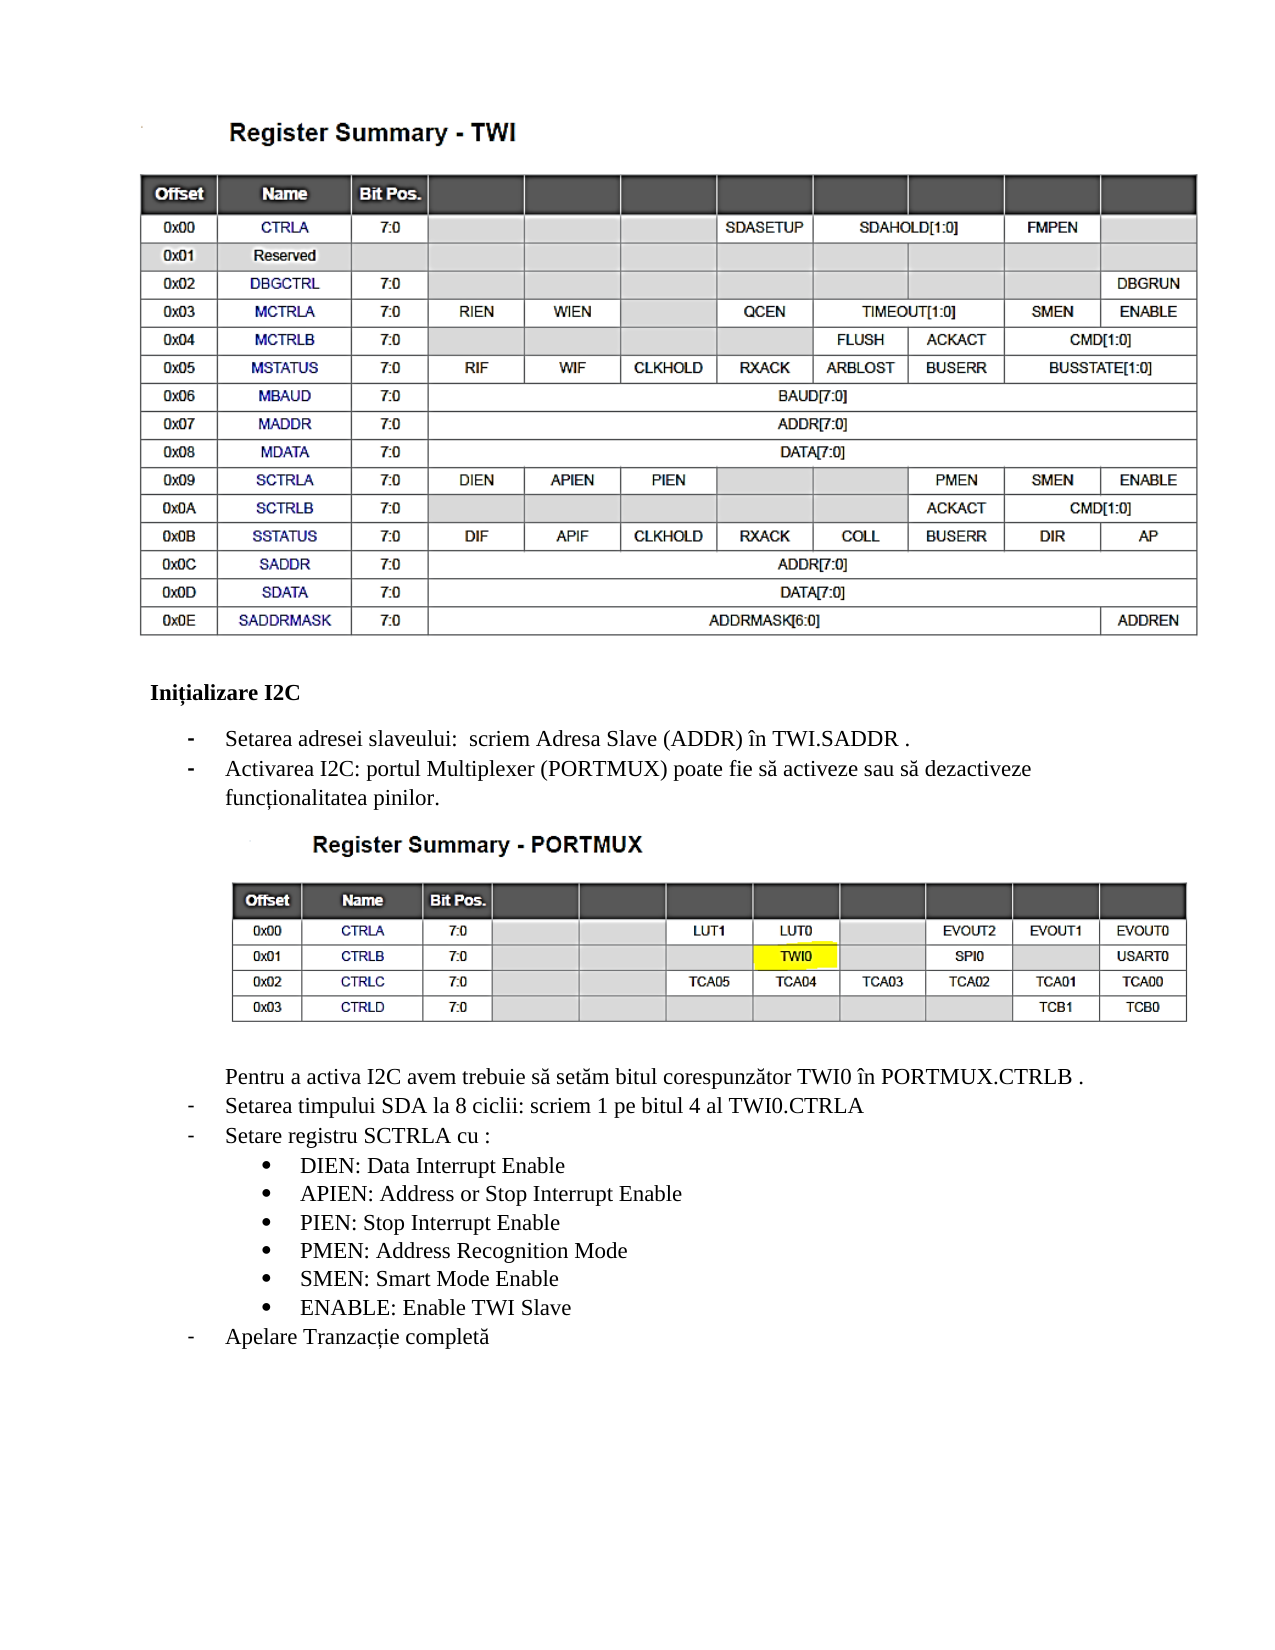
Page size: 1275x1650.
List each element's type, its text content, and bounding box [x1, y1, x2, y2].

list Setarea adresei slaveului: scriem Adresa Slave (ADDR) în TWI.SADDR . [187, 724, 1125, 752]
picture [221, 815, 1197, 1033]
list PIEN: Stop Interrupt Enable [262, 1208, 1125, 1235]
text Inițializare I2C [150, 679, 1125, 705]
list Pentru a activa I2C avem trebuie să setăm bitul corespunzător TWI0 în PORTMUX.CTRLB . [225, 1063, 1125, 1089]
list Apelare Tranzacție completă [187, 1322, 1125, 1350]
list APIEN: Address or Stop Interrupt Enable [262, 1180, 1125, 1206]
picture [117, 101, 1211, 649]
list Setare registru SCTRLA cu : [187, 1121, 1125, 1149]
list Setarea timpului SDA la 8 ciclii: scriem 1 pe bitul 4 al TWI0.CTRLA [187, 1091, 1125, 1119]
list PMEN: Address Recognition Mode [262, 1237, 1125, 1263]
list SMEN: Smart Mode Enable [262, 1265, 1125, 1292]
list DIEN: Data Interrupt Enable [262, 1152, 1125, 1178]
list ENABLE: Enable TWI Slave [262, 1294, 1125, 1320]
